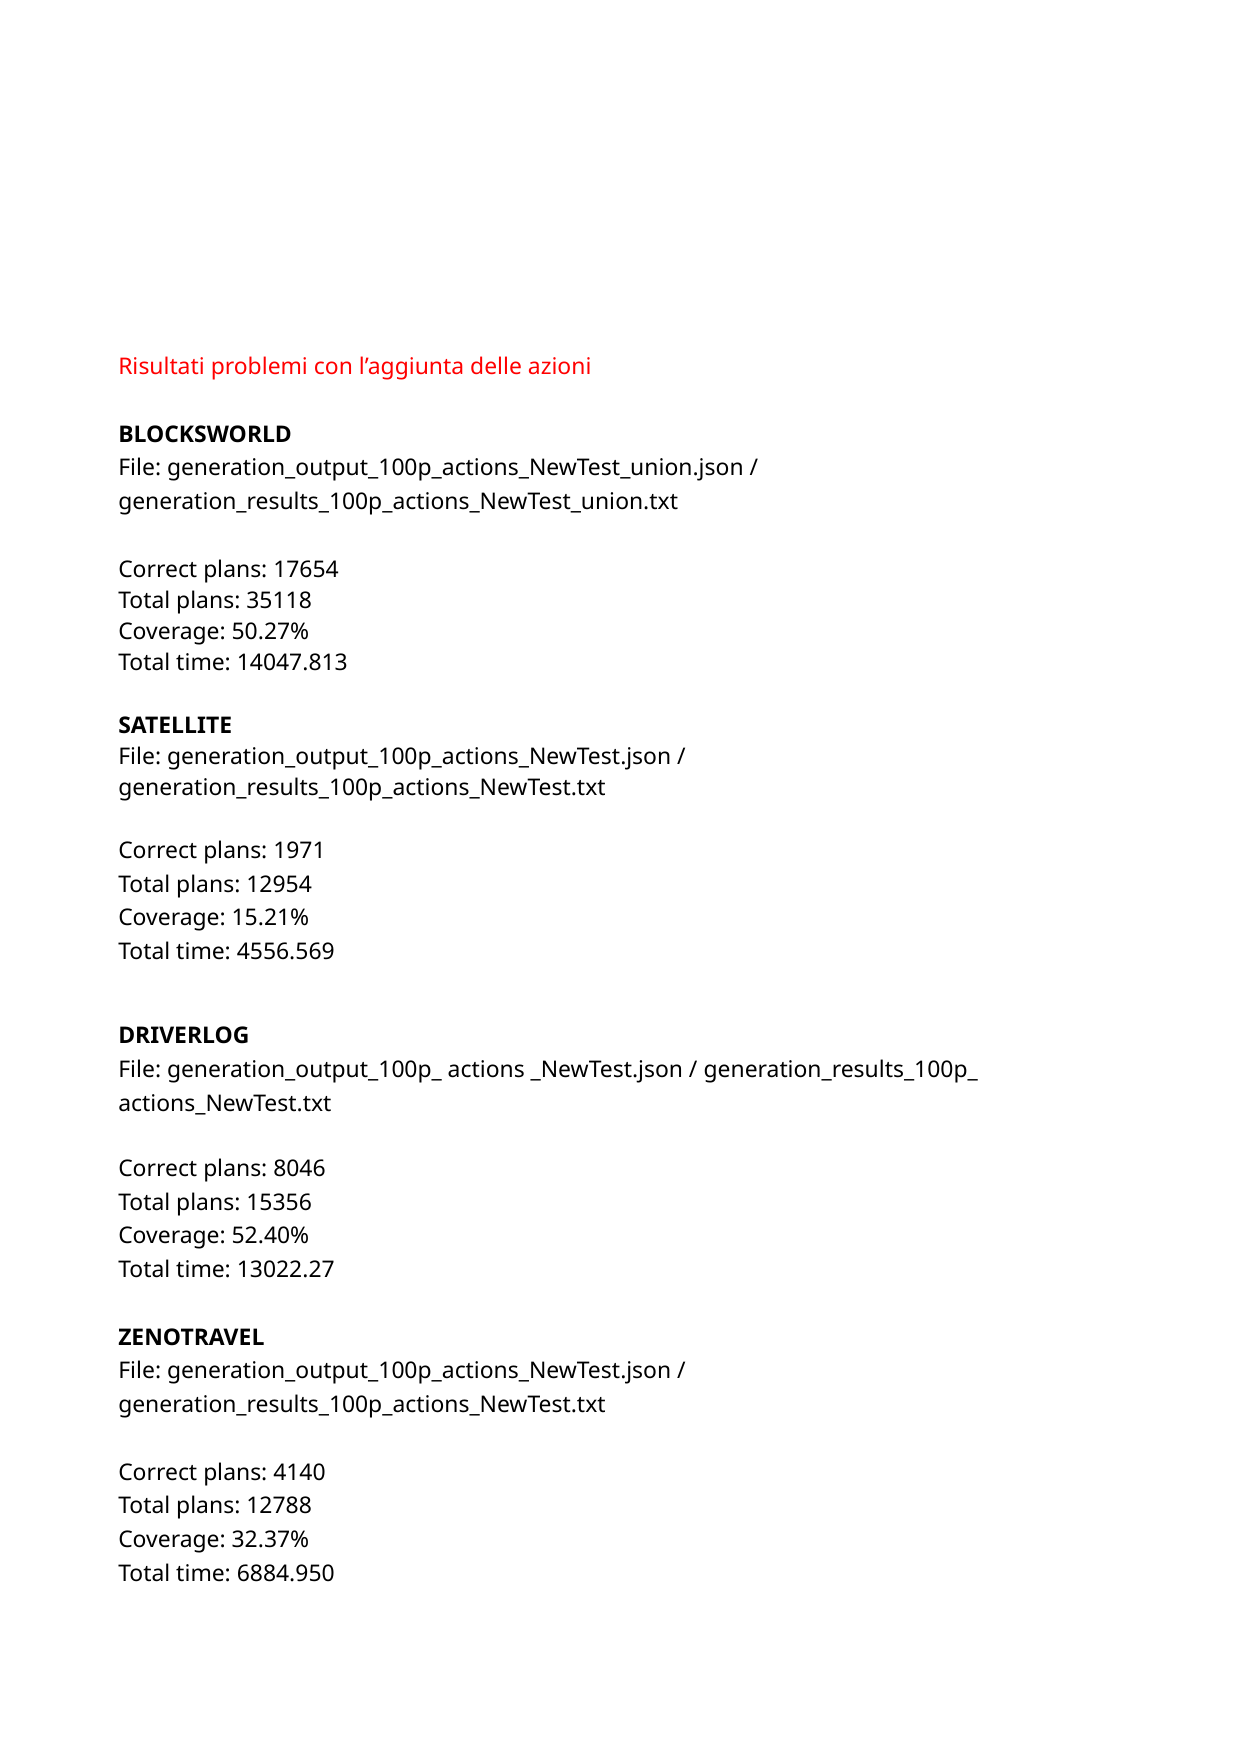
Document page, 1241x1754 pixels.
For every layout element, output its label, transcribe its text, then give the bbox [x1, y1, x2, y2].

text Correct plans: 8046 [118, 1152, 1122, 1183]
text Correct plans: 17654 [118, 553, 1122, 584]
text Correct plans: 4140 [118, 1456, 1122, 1487]
text Total plans: 12954 [118, 868, 1122, 899]
text Coverage: 50.27% [118, 615, 1122, 646]
text Total plans: 15356 [118, 1186, 1122, 1217]
text Total time: 14047.813 [118, 646, 1122, 678]
text File: generation_output_100p_actions_NewTest_union.json / generation_results_100p_actions_NewTest_union.txt [118, 451, 1122, 516]
text Total time: 6884.950 [118, 1557, 1122, 1588]
text File: generation_output_100p_actions_NewTest.json / generation_results_100p_actions_NewTest.txt [118, 1354, 1122, 1419]
text SATELLITE [118, 709, 1122, 740]
text Total time: 13022.27 [118, 1253, 1122, 1284]
text ZENOTRAVEL [118, 1321, 1122, 1352]
text Coverage: 52.40% [118, 1219, 1122, 1251]
text Coverage: 15.21% [118, 901, 1122, 933]
text BLOCKSWORLD [118, 418, 1122, 449]
text Correct plans: 1971 [118, 834, 1122, 865]
text File: generation_output_100p_ actions _NewTest.json / generation_results_100p_ actions_NewTest.txt [118, 1053, 1122, 1118]
text File: generation_output_100p_actions_NewTest.json / generation_results_100p_actions_NewTest.txt [118, 740, 1122, 803]
text Total plans: 12788 [118, 1489, 1122, 1521]
text Total plans: 35118 [118, 584, 1122, 615]
text DRIVERLOG [118, 1019, 1122, 1051]
text Risultati problemi con l’aggiunta delle azioni [118, 350, 1122, 381]
text Coverage: 32.37% [118, 1523, 1122, 1554]
text Total time: 4556.569 [118, 935, 1122, 966]
